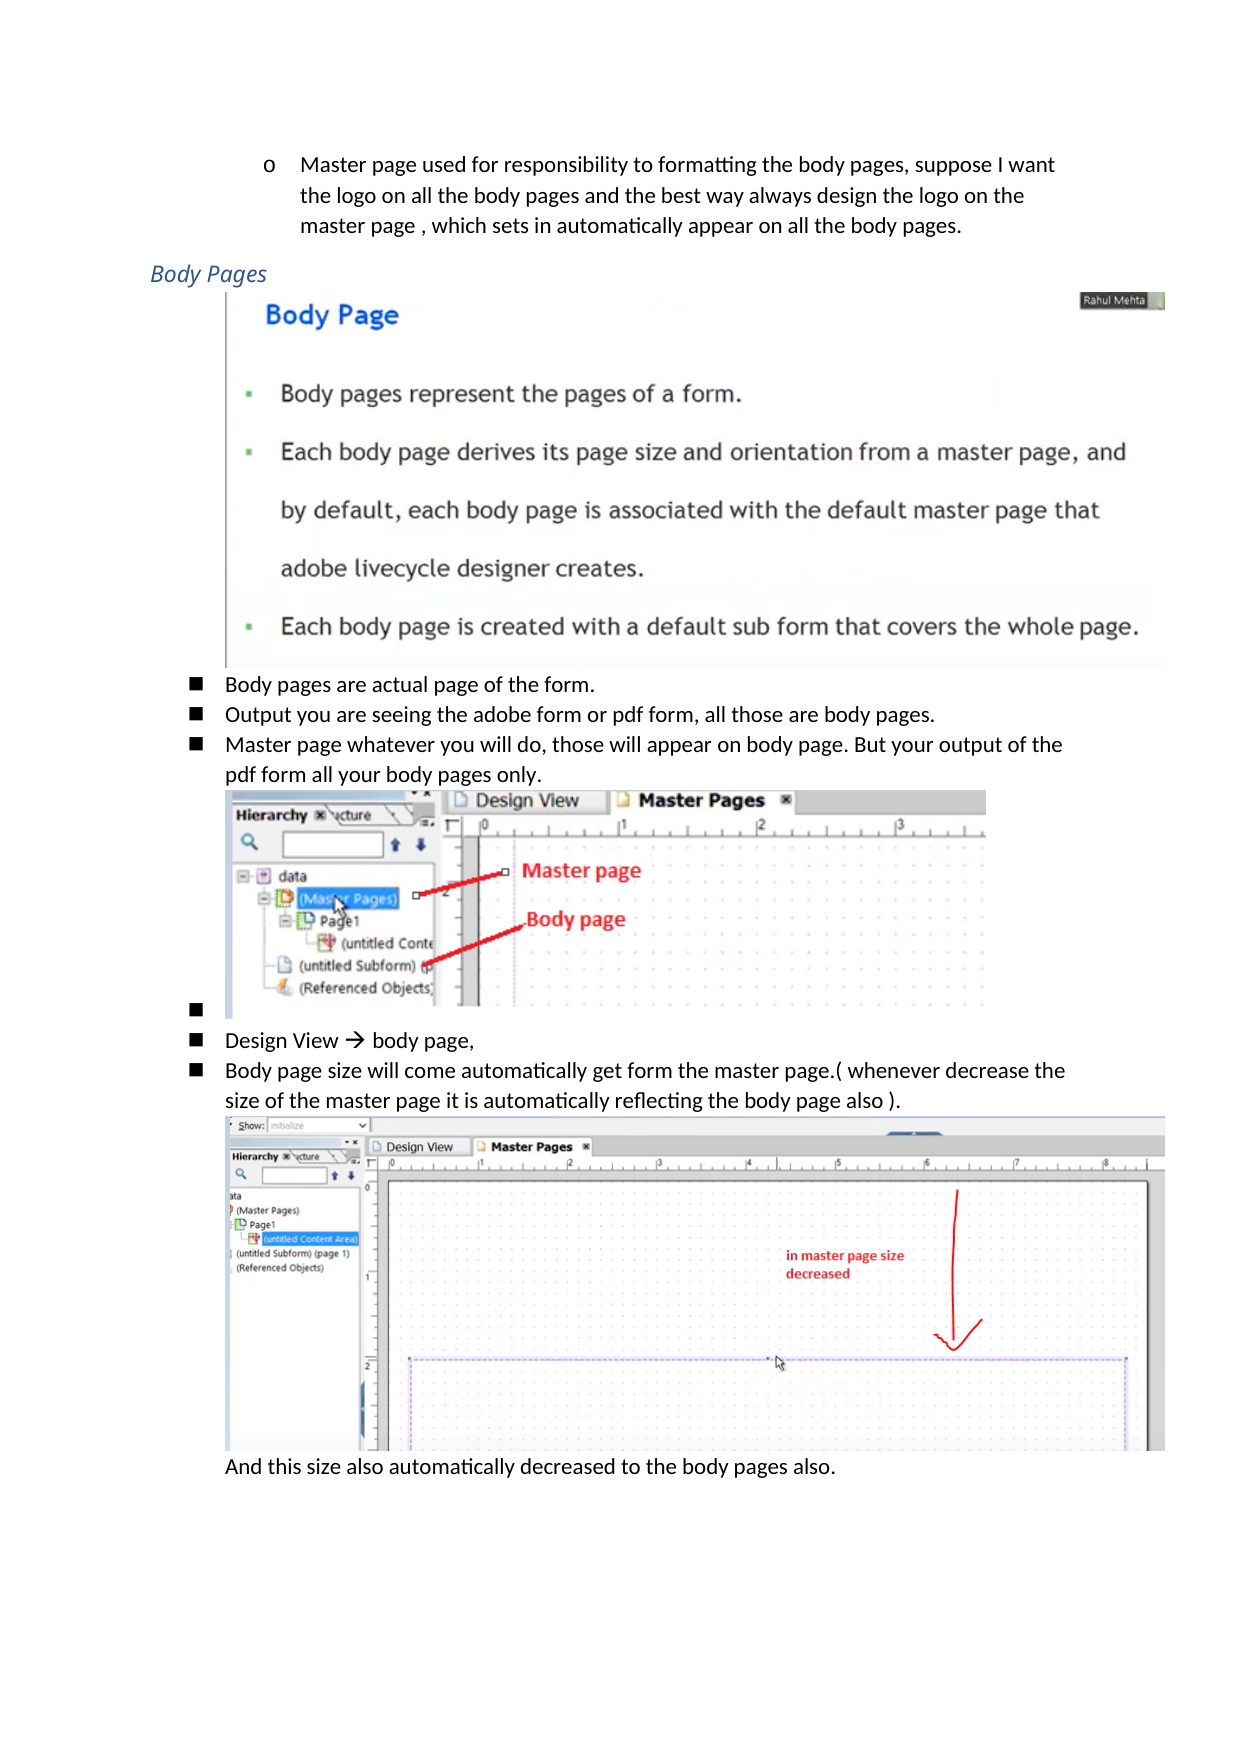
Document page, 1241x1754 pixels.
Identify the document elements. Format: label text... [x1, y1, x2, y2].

list Body page size will come automatically get form the master page.( whenever decrease the size of the master page it is automatically reflecting the body page also ). [187, 1056, 1090, 1114]
picture [225, 1116, 1166, 1451]
list Output you are seeing the adobe form or pdf form, all those are body pages. [187, 700, 1090, 728]
list Body pages are actual page of the form. [187, 670, 1090, 698]
list Master page used for responsibility to formatting the body pages, suppose I want the logo on all the body pages and the best way always design the logo on the master page , which sets in automatically appear on all the body pages. [262, 150, 1090, 239]
picture [225, 790, 986, 1019]
list Master page whatever you will do, those will appear on body page. But your output of the pdf form all your body pages only. [187, 730, 1090, 788]
picture [225, 292, 1166, 668]
subtitle Body Pages [150, 258, 1090, 290]
list And this size also automatically decreased to the body pages also. [225, 1452, 1090, 1481]
list Design View body page, [187, 1026, 1090, 1054]
